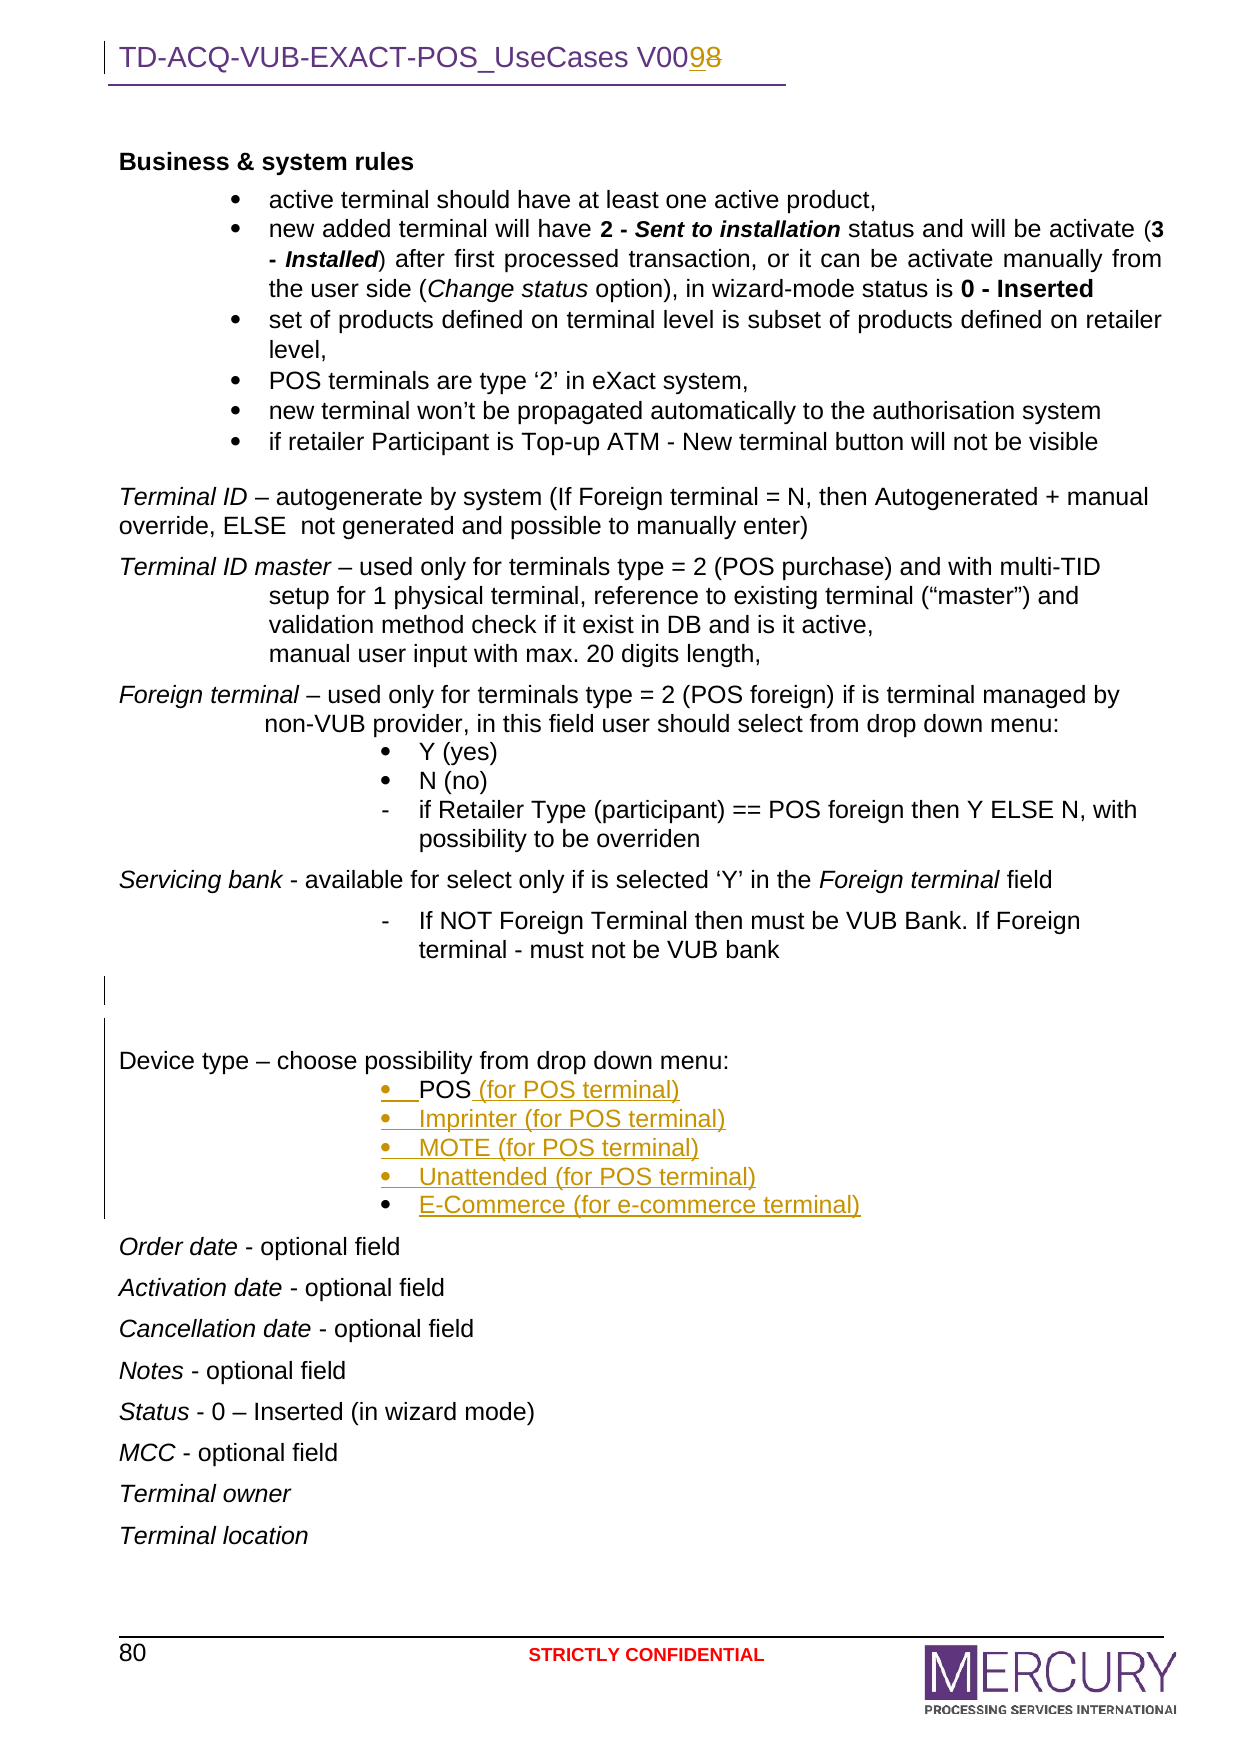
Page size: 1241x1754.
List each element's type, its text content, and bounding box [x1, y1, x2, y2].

text Terminal ID – autogenerate by system (If Foreign terminal = N, then Autogenerated + manual override, ELSE not generated and possible to manually enter) [118, 482, 1164, 540]
text Foreign terminal – used only for terminals type = 2 (POS foreign) if is terminal managed by [118, 680, 1164, 709]
list N (no) [381, 766, 1164, 795]
text Terminal owner [118, 1479, 1164, 1508]
picture [923, 1644, 1181, 1716]
text Terminal location [118, 1521, 1164, 1549]
list if retailer Participant is Top-up ATM - New terminal button will not be visible [231, 427, 1164, 456]
text Servicing bank - available for select only if is selected ‘Y’ in the Foreign terminal field [118, 865, 1164, 894]
text Terminal ID master – used only for terminals type = 2 (POS purchase) and with multi-TID [118, 552, 1164, 581]
text MCC - optional field [118, 1438, 1164, 1467]
text Order date - optional field [118, 1232, 1164, 1261]
text non-VUB provider, in this field user should select from drop down menu: [118, 709, 1164, 737]
list If NOT Foreign Terminal then must be VUB Bank. If Foreign terminal - must not be VUB bank [381, 906, 1164, 964]
text Activation date - optional field [118, 1273, 1164, 1302]
list new added terminal will have 2 - Sent to installation status and will be activate (3 - Installed) after first processed transaction, or it can be activate manually from the user side (Change status option), in wizard-mode status is 0 - Inserted [231, 213, 1164, 303]
text setup for 1 physical terminal, reference to existing terminal (“master”) and [193, 581, 1164, 610]
text Cancellation date - optional field [118, 1314, 1164, 1343]
list new terminal won’t be propagated automatically to the authorisation system [231, 396, 1164, 425]
list Y (yes) [381, 737, 1164, 766]
text Device type – choose possibility from drop down menu: [118, 1046, 1164, 1075]
text Status - 0 – Inserted (in wizard mode) [118, 1397, 1164, 1426]
text validation method check if it exist in DB and is it active, [193, 610, 1164, 639]
list POS [381, 1075, 1164, 1104]
list if Retailer Type (participant) == POS foreign then Y ELSE N, with possibility to be overriden [381, 795, 1164, 853]
list set of products defined on terminal level is subset of products defined on retailer level, [231, 305, 1164, 364]
text Notes - optional field [118, 1356, 1164, 1384]
list POS terminals are type ‘2’ in eXact system, [231, 366, 1164, 395]
text manual user input with max. 20 digits length, [118, 639, 1164, 667]
text Business & system rules [118, 147, 1164, 176]
list active terminal should have at least one active product, [231, 176, 1164, 213]
